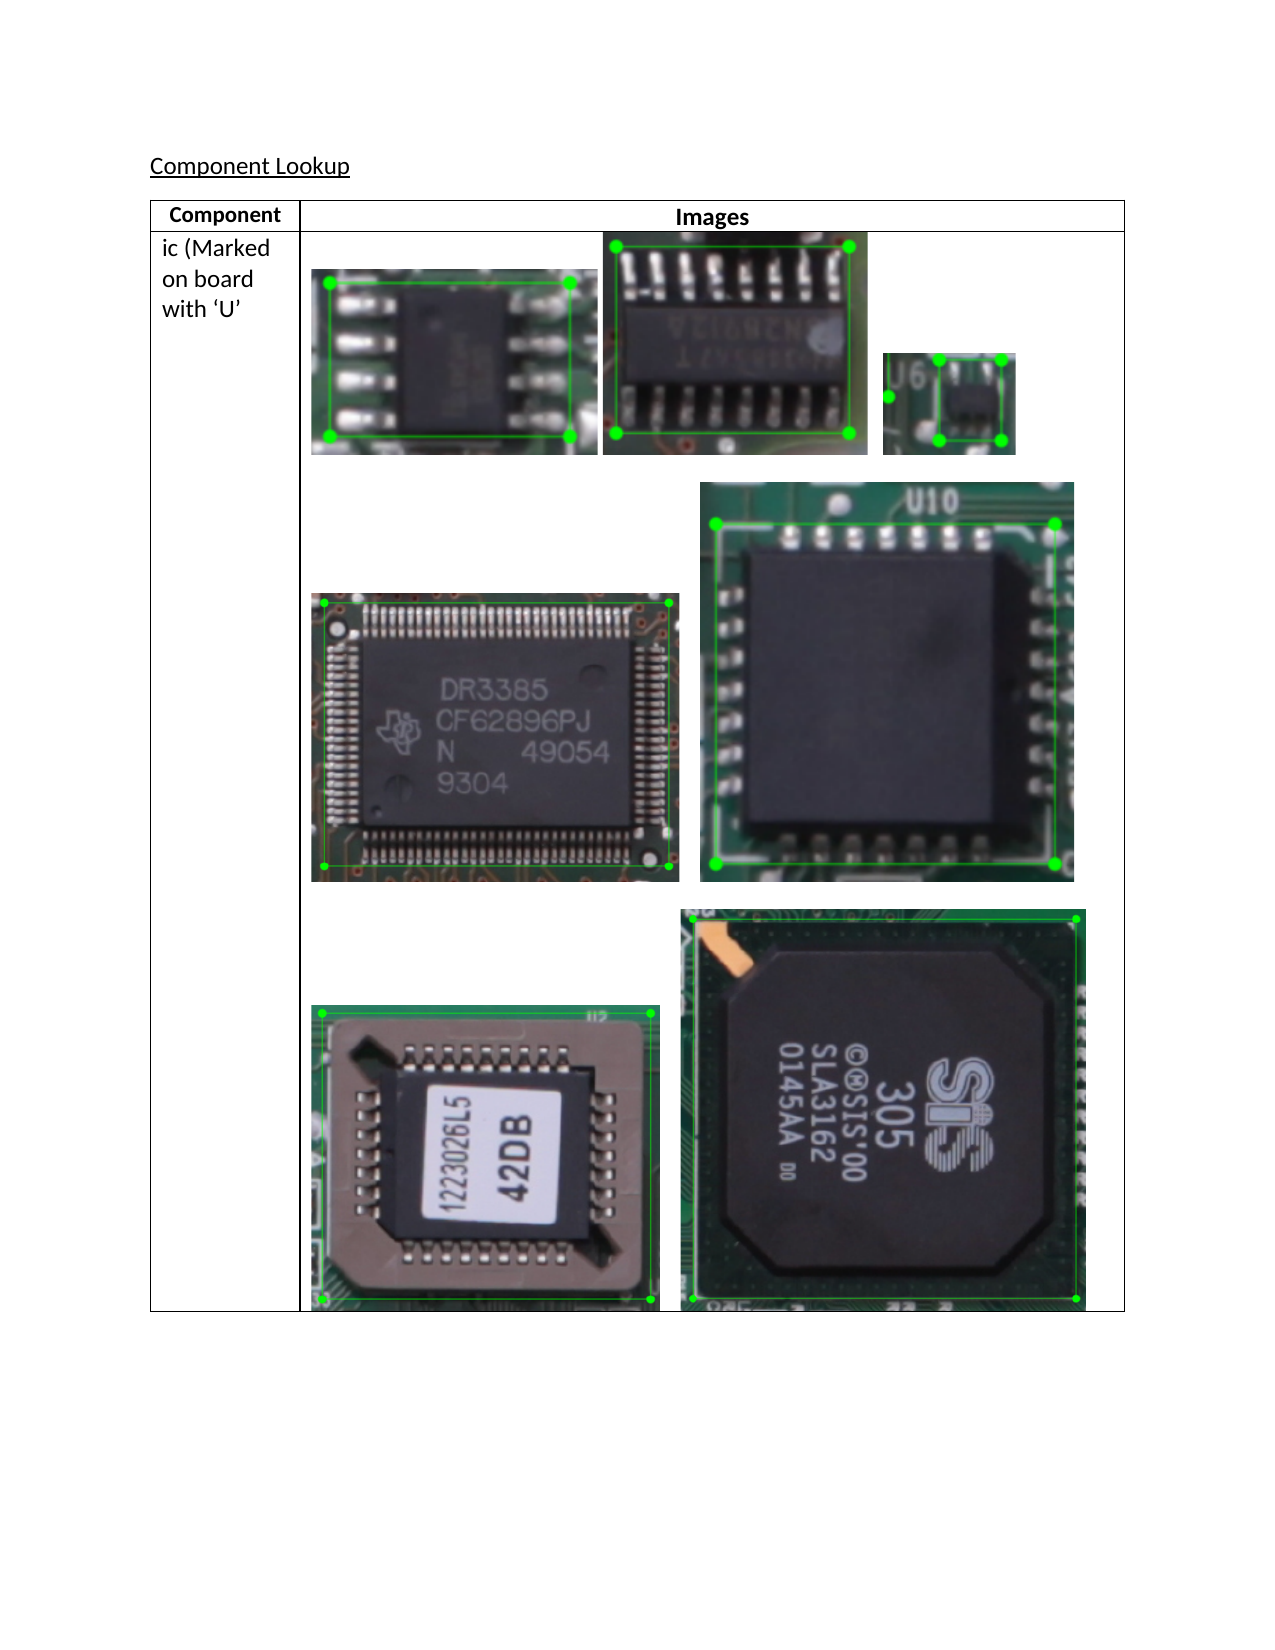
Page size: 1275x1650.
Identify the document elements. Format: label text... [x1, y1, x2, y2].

table_cell ic (Marked on board with ‘U’ [151, 232, 299, 1311]
table_header Images [301, 201, 1124, 231]
picture [602, 232, 868, 455]
text Component Lookup [150, 150, 1125, 181]
picture [700, 482, 1075, 882]
picture [883, 353, 1016, 455]
table_cell [301, 232, 1124, 1311]
table_header Component [151, 201, 299, 231]
picture [311, 593, 680, 882]
picture [311, 269, 598, 455]
picture [680, 909, 1086, 1311]
picture [311, 1005, 660, 1311]
